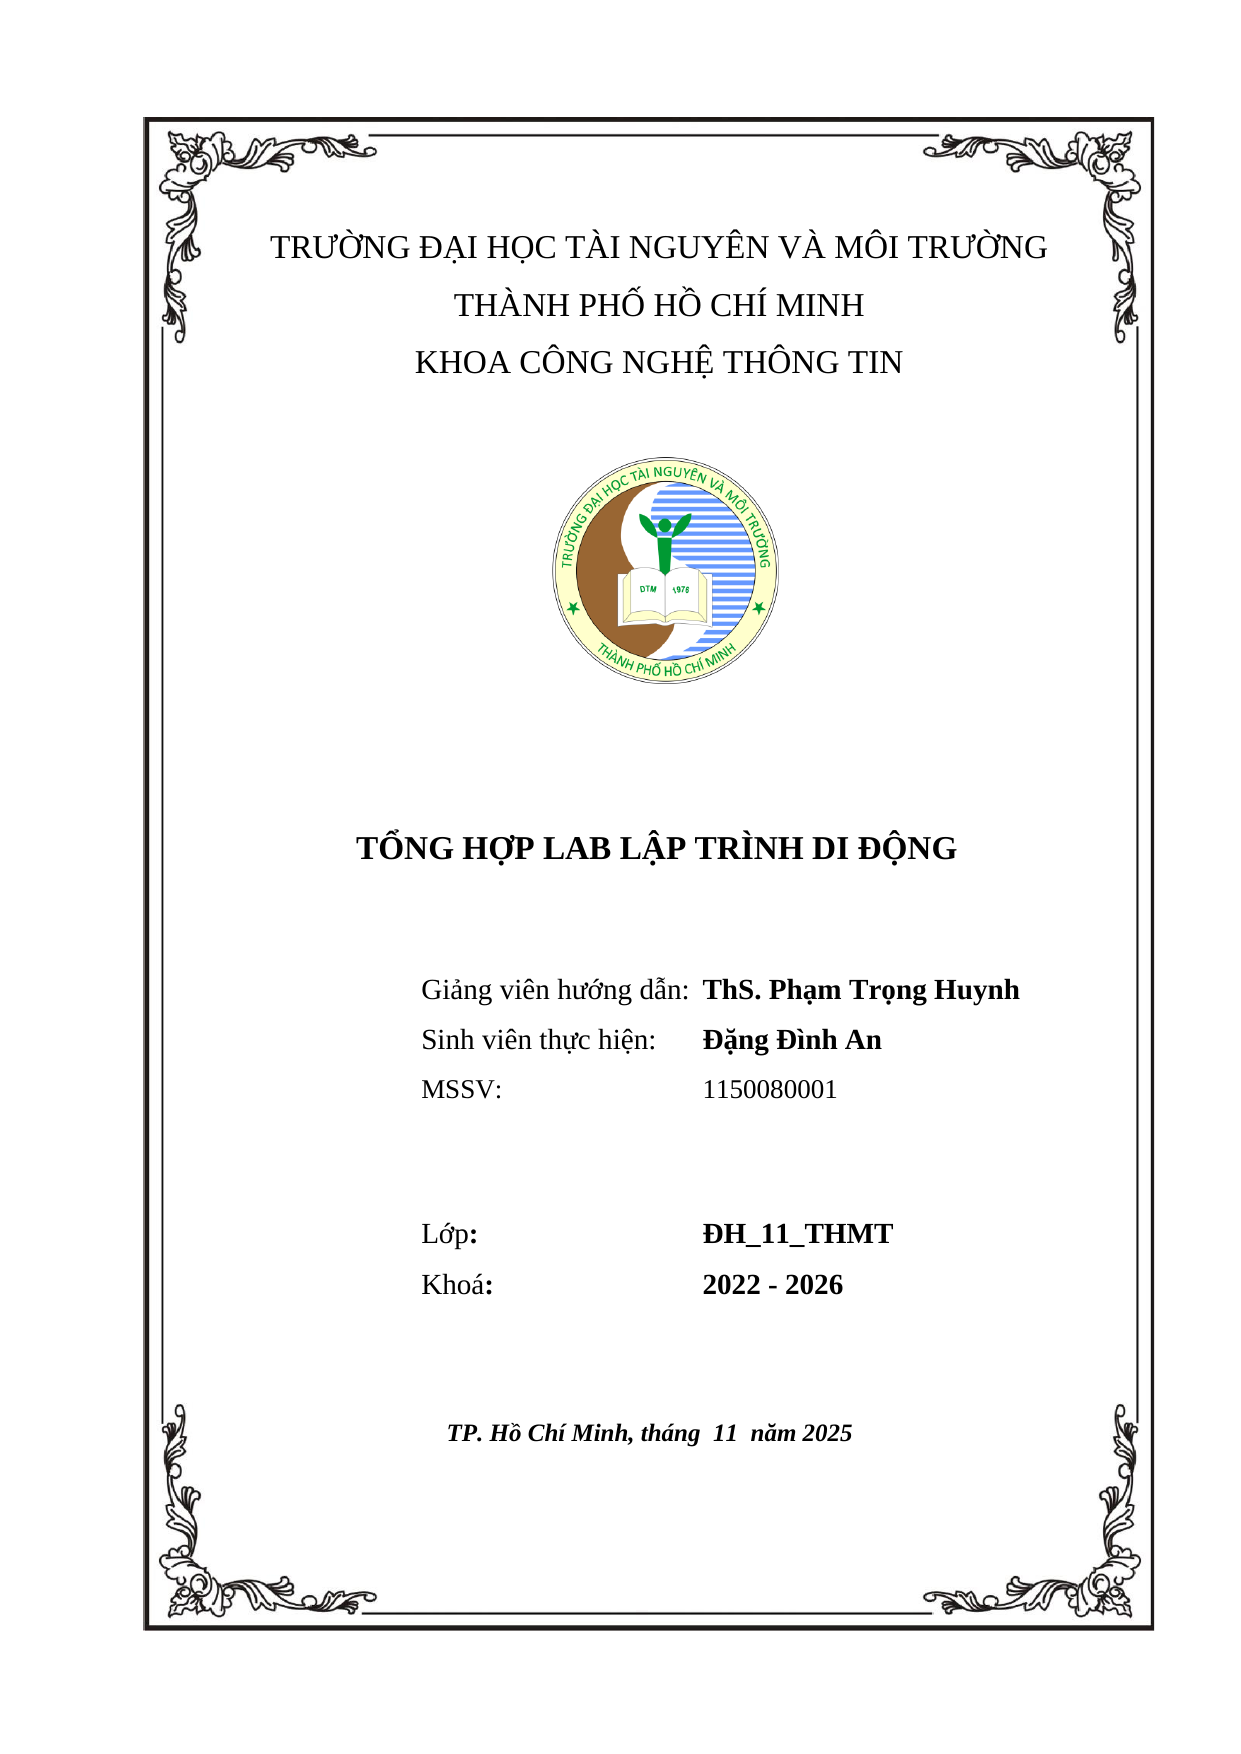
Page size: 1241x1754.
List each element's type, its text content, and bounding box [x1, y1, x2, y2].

text Sinh viên thực hiện: Đặng Đình An [421, 1022, 1122, 1056]
text THÀNH PHỐ HỒ CHÍ MINH [207, 285, 1111, 323]
text TP. Hồ Chí Minh, tháng 11 năm 2025 [177, 1418, 1122, 1446]
text Giảng viên hướng dẫn: ThS. Phạm Trọng Huynh [421, 972, 1122, 1006]
picture [143, 117, 1155, 1631]
text Khoá: 2022 - 2026 [421, 1267, 1122, 1300]
text TRƯỜNG ĐẠI HỌC TÀI NGUYÊN VÀ MÔI TRƯỜNG [207, 227, 1111, 266]
text KHOA CÔNG NGHỆ THÔNG TIN [207, 342, 1111, 381]
text MSSV: 1150080001 [421, 1073, 1122, 1104]
text Lớp: ĐH_11_THMT [421, 1216, 1122, 1250]
text TỔNG HỢP LAB LẬP TRÌNH DI ĐỘNG [177, 828, 1111, 866]
